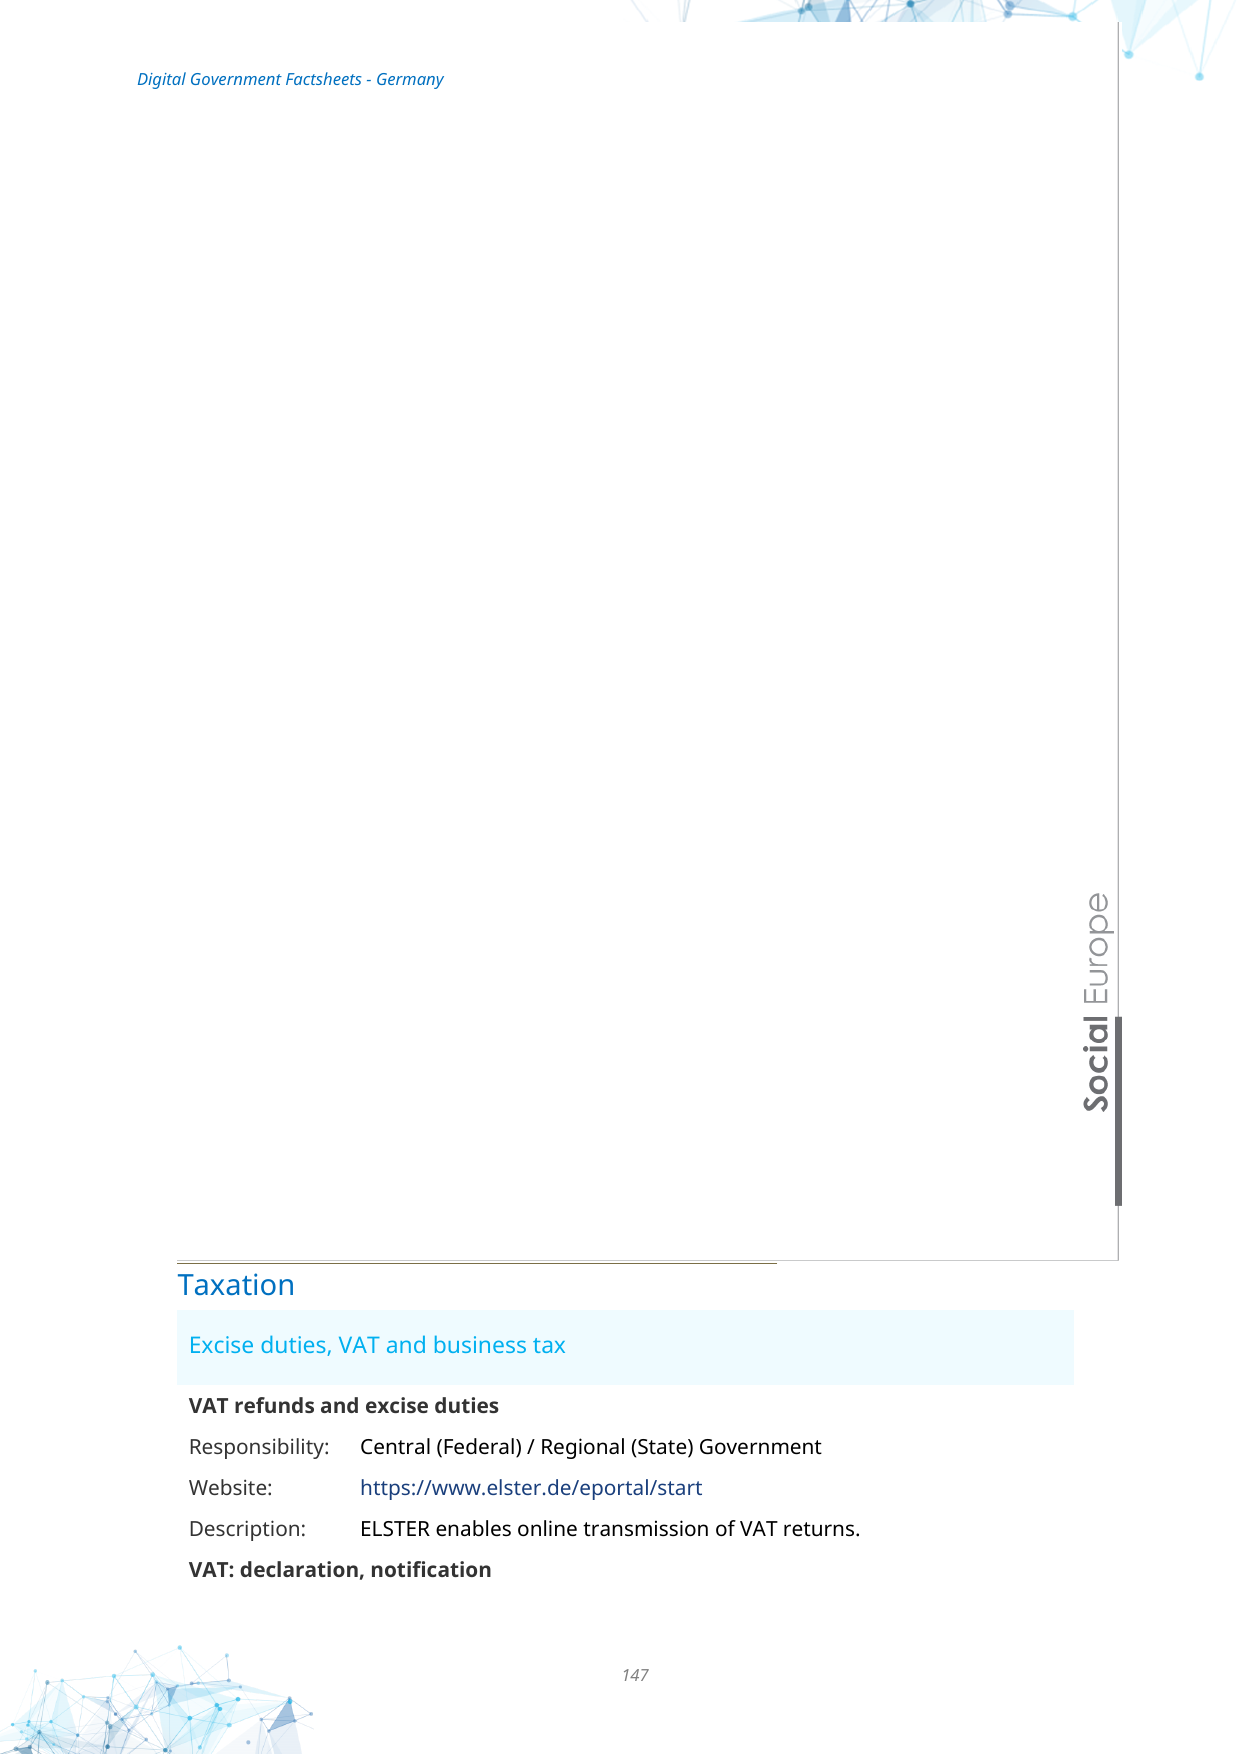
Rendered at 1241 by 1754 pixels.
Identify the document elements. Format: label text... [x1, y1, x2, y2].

picture [177, 22, 1122, 1261]
table_cell Responsibility: [177, 1426, 349, 1467]
table_cell VAT refunds and excise duties [177, 1385, 1074, 1426]
table_cell https://www.elster.de/eportal/start [349, 1467, 1074, 1508]
table_cell Description: [177, 1508, 349, 1549]
table_cell Central (Federal) / Regional (State) Government [349, 1426, 1074, 1467]
subtitle Taxation [177, 1264, 1092, 1304]
table_cell Website: [177, 1467, 349, 1508]
table_cell ELSTER enables online transmission of VAT returns. [349, 1508, 1074, 1549]
table_cell VAT: declaration, notification [177, 1549, 1074, 1589]
table_header Excise duties, VAT and business tax [177, 1310, 1074, 1385]
